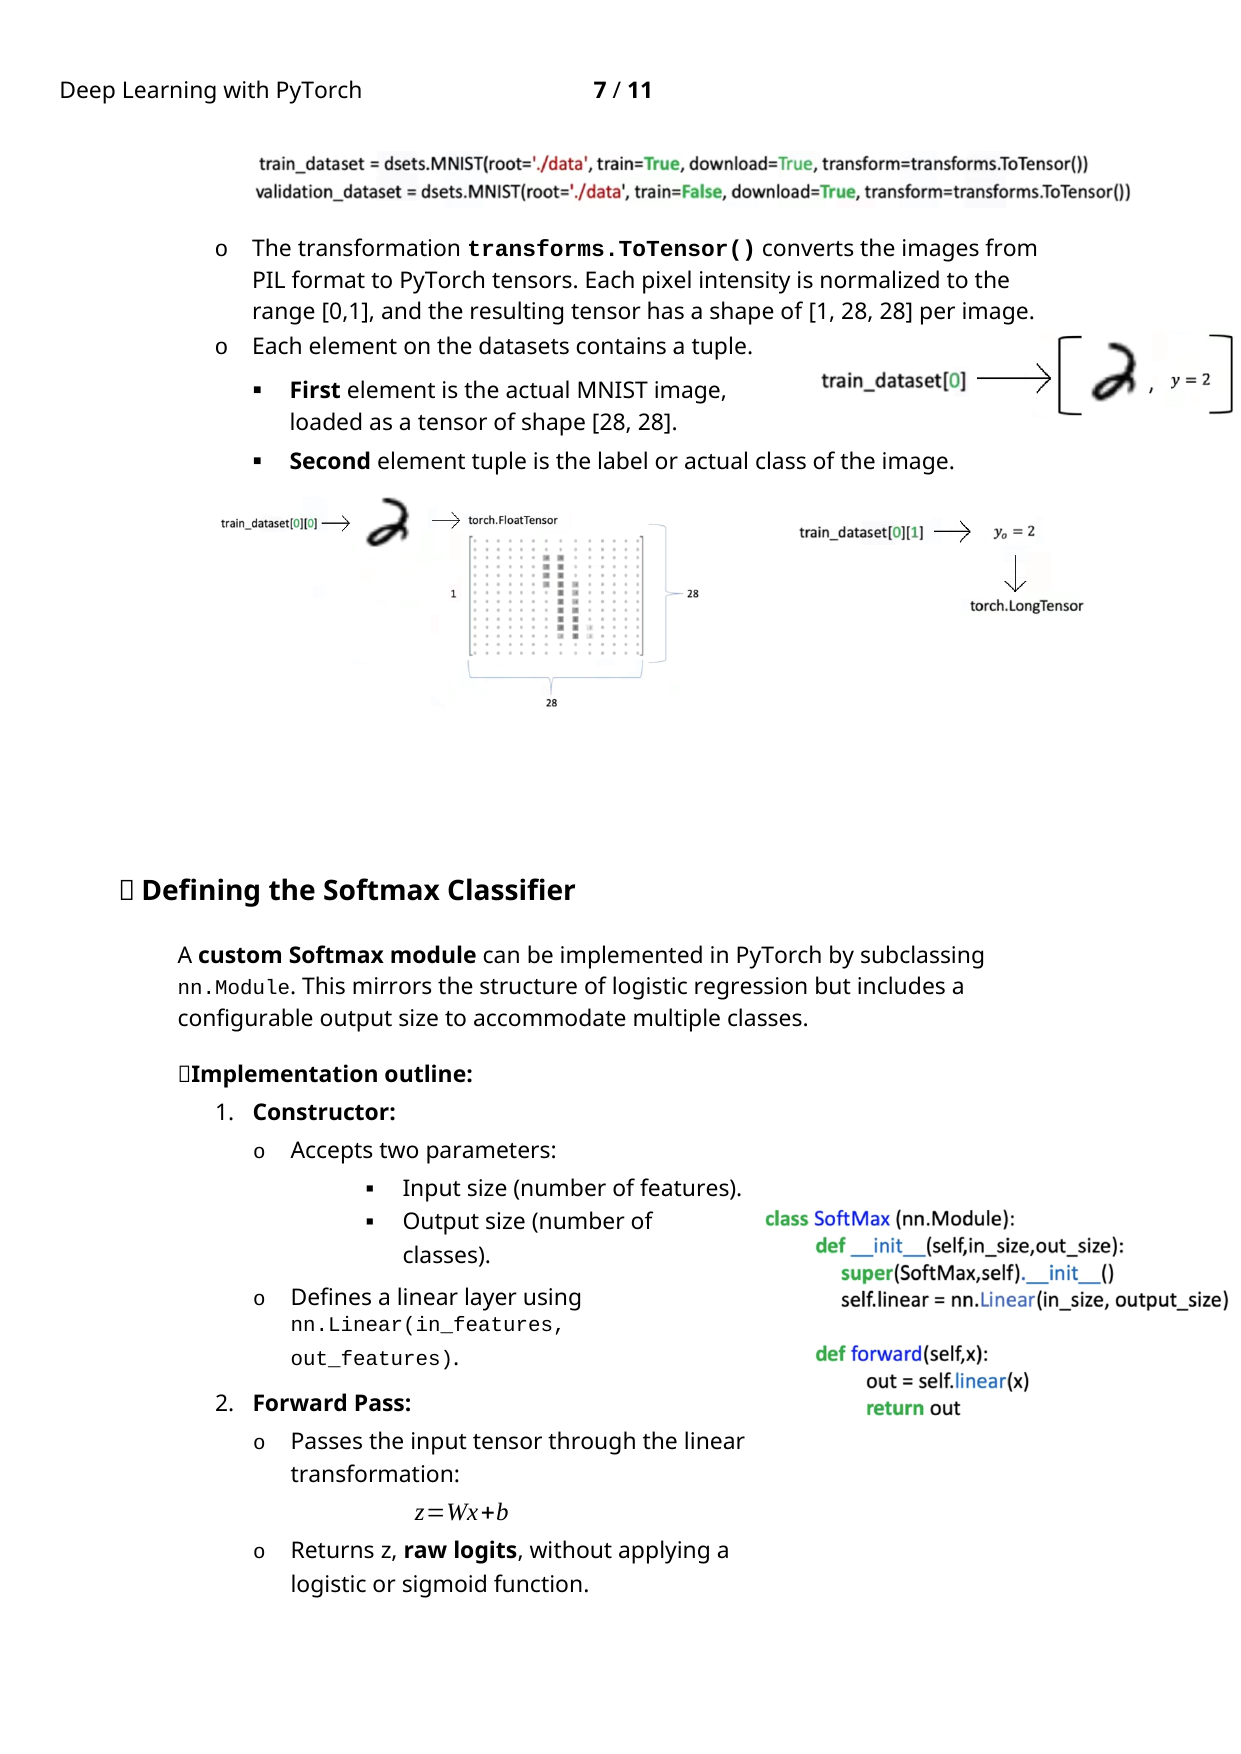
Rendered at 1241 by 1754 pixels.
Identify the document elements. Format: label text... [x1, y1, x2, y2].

picture [253, 147, 1140, 208]
subtitle 🔹 Defining the Softmax Classifier [118, 870, 1063, 908]
list Accepts two parameters: [253, 1134, 1063, 1165]
list Defines a linear layer using nn.Linear(in_features, out_features). [253, 1281, 764, 1372]
picture [216, 492, 707, 709]
list Constructor: [215, 1096, 1063, 1127]
picture [764, 1202, 1232, 1421]
list Returns z, raw logits, without applying a logistic or sigmoid function. [253, 1534, 1063, 1599]
list First element is the actual MNIST image, loaded as a tensor of shape [28, 28]. [252, 374, 1063, 437]
list The transformation transforms.ToTensor() converts the images from PIL format to PyTorch tensors. Each pixel intensity is normalized to the range [0,1], and the resulting tensor has a shape of [1, 28, 28] per image. [214, 232, 1063, 326]
picture [793, 516, 1089, 617]
list Each element on the datasets contains a tuple. [214, 330, 1063, 362]
list Passes the input tensor through the linear transformation: [253, 1424, 1063, 1489]
list Forward Pass: [215, 1387, 764, 1418]
list A custom Softmax module can be implemented in PyTorch by subclassing nn.Module. This mirrors the structure of logistic regression but includes a configurable output size to accommodate multiple classes. [177, 939, 1063, 1033]
picture [814, 331, 1240, 418]
list Second element tuple is the label or actual class of the image. [252, 445, 1063, 476]
text 🔸Implementation outline: [177, 1058, 1063, 1089]
list Input size (number of features). [365, 1172, 1063, 1203]
list Output size (number of classes). [365, 1205, 764, 1270]
